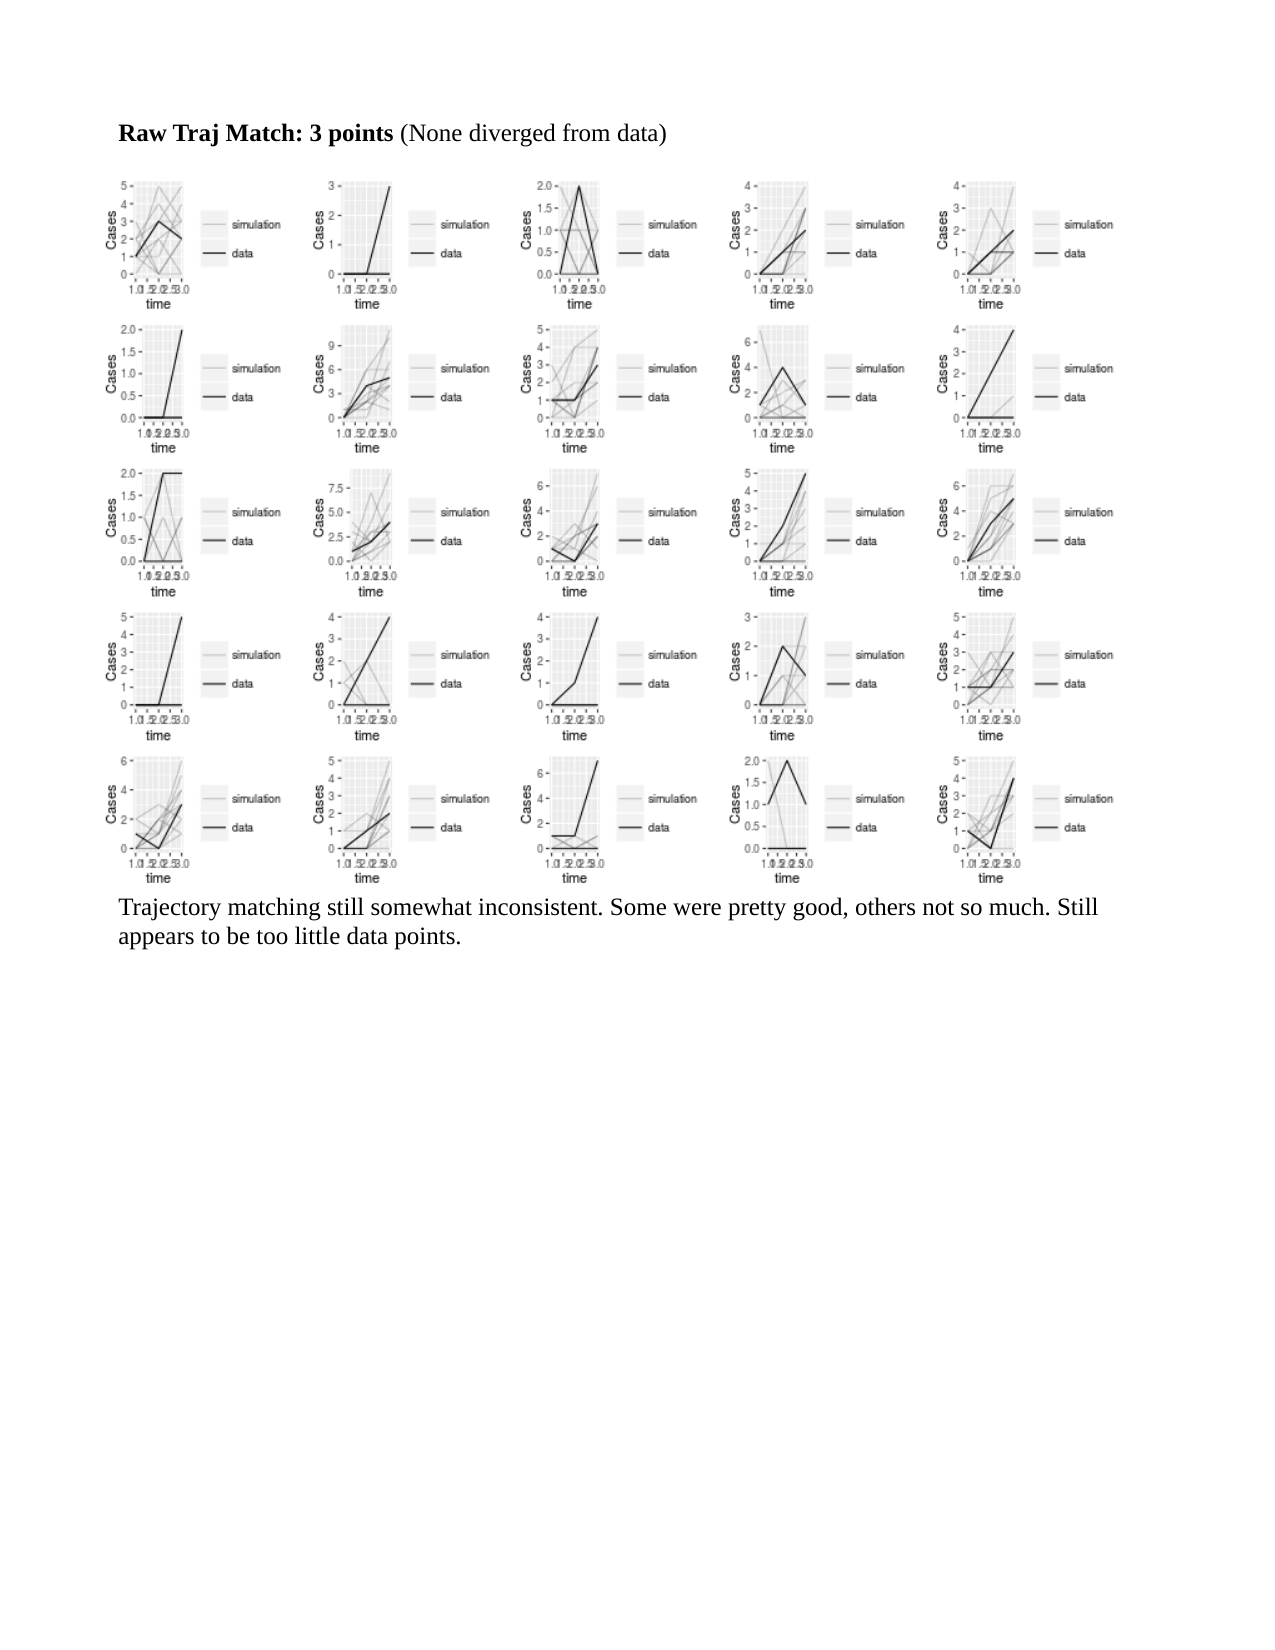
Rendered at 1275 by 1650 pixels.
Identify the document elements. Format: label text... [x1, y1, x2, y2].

text Raw Traj Match: 3 points (None diverged from data) [118, 118, 1157, 147]
picture [96, 175, 1136, 893]
